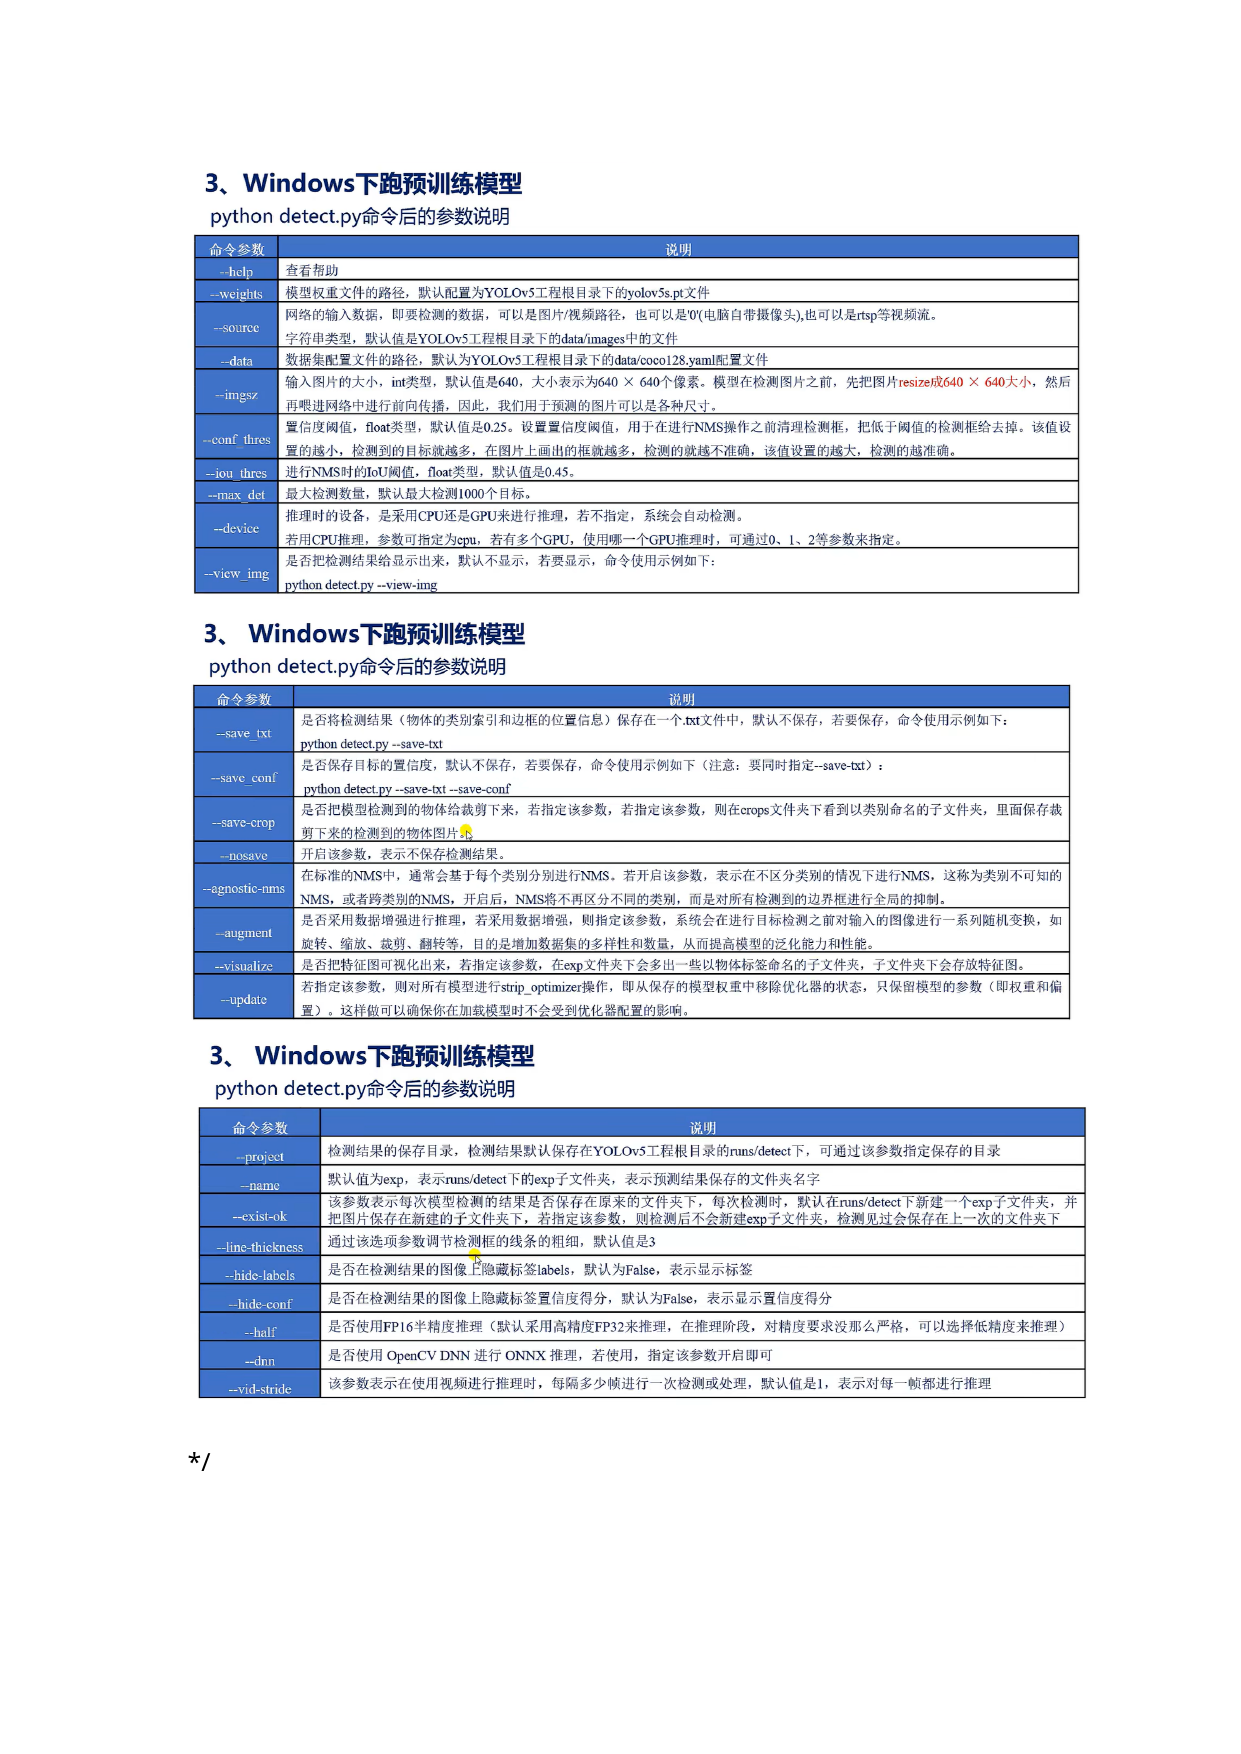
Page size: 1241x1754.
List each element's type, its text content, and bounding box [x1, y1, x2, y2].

picture [187, 617, 1078, 1024]
picture [187, 1039, 1093, 1405]
picture [187, 162, 1086, 600]
text */ [187, 1429, 1053, 1494]
